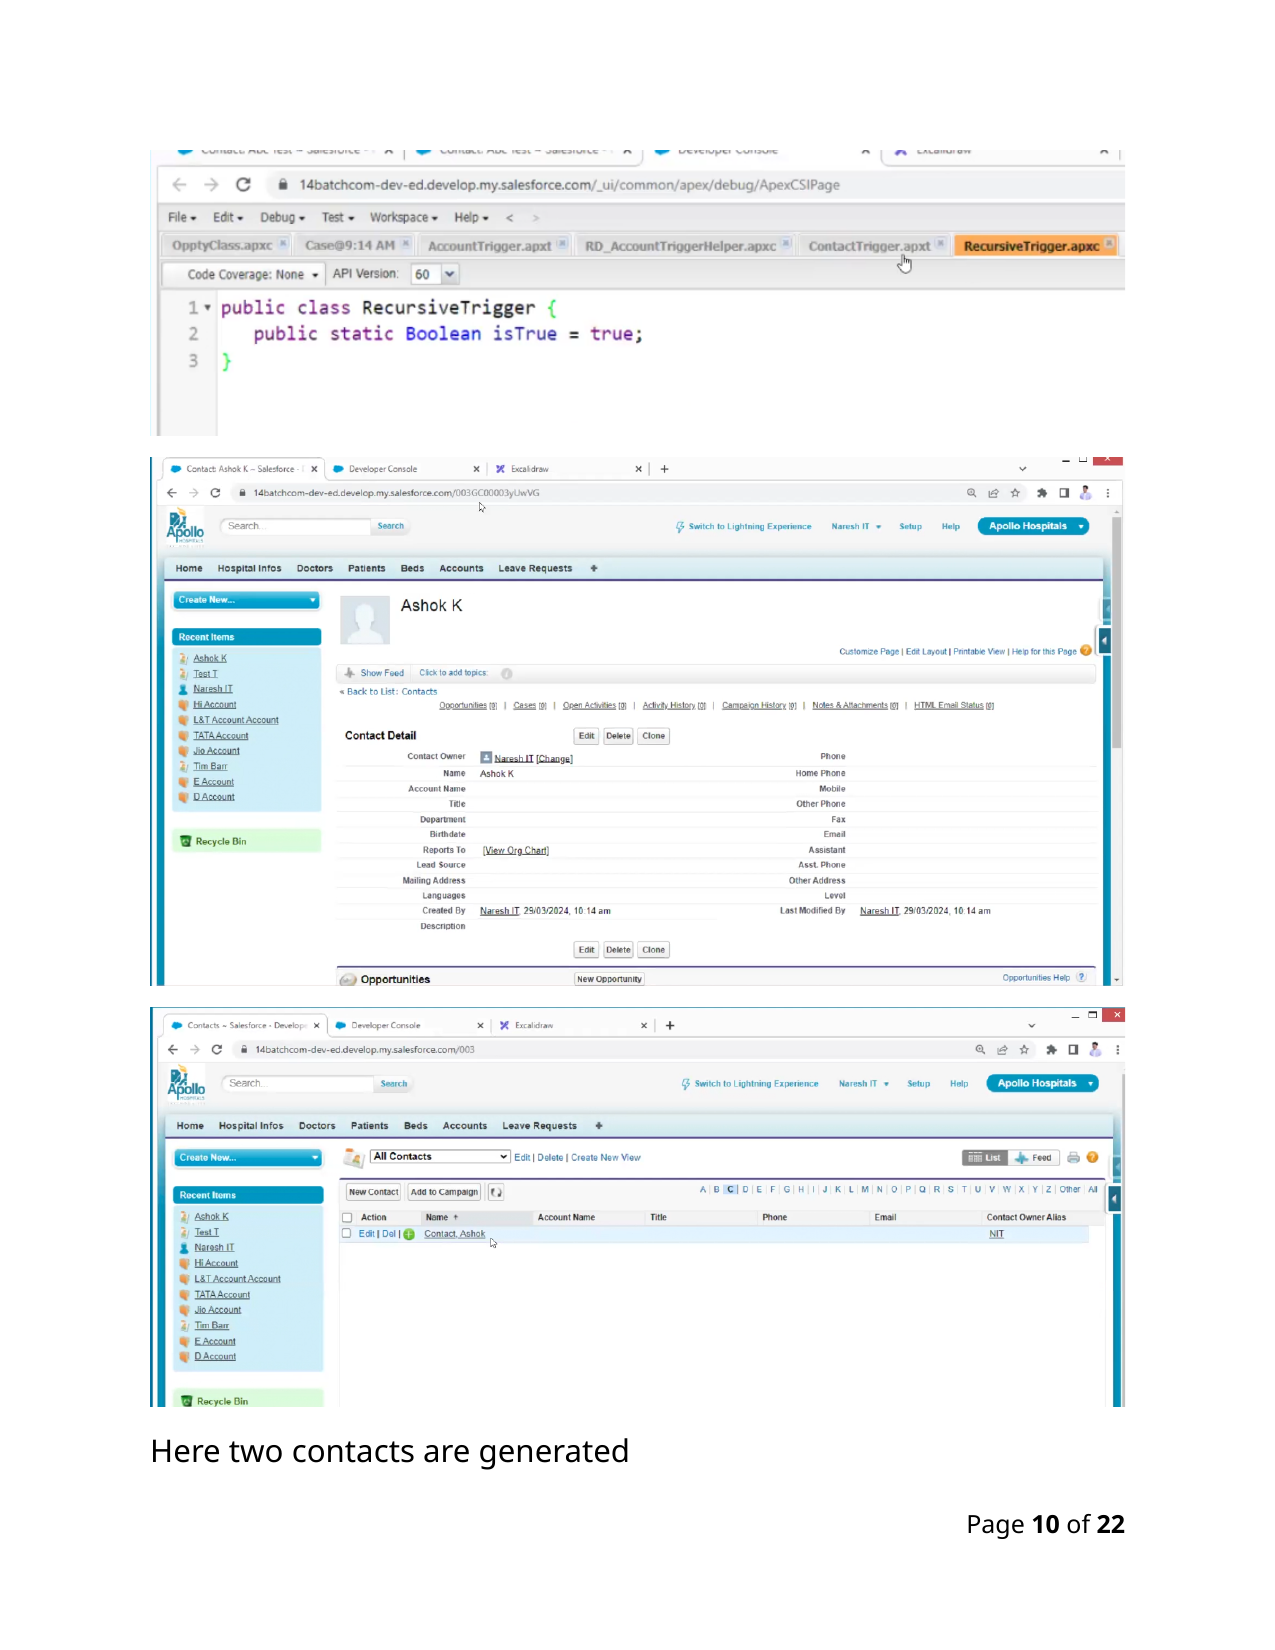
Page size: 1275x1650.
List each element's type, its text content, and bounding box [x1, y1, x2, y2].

text Here two contacts are generated [150, 1429, 1125, 1471]
picture [153, 1007, 1125, 1407]
picture [152, 457, 1125, 986]
picture [150, 150, 1125, 436]
